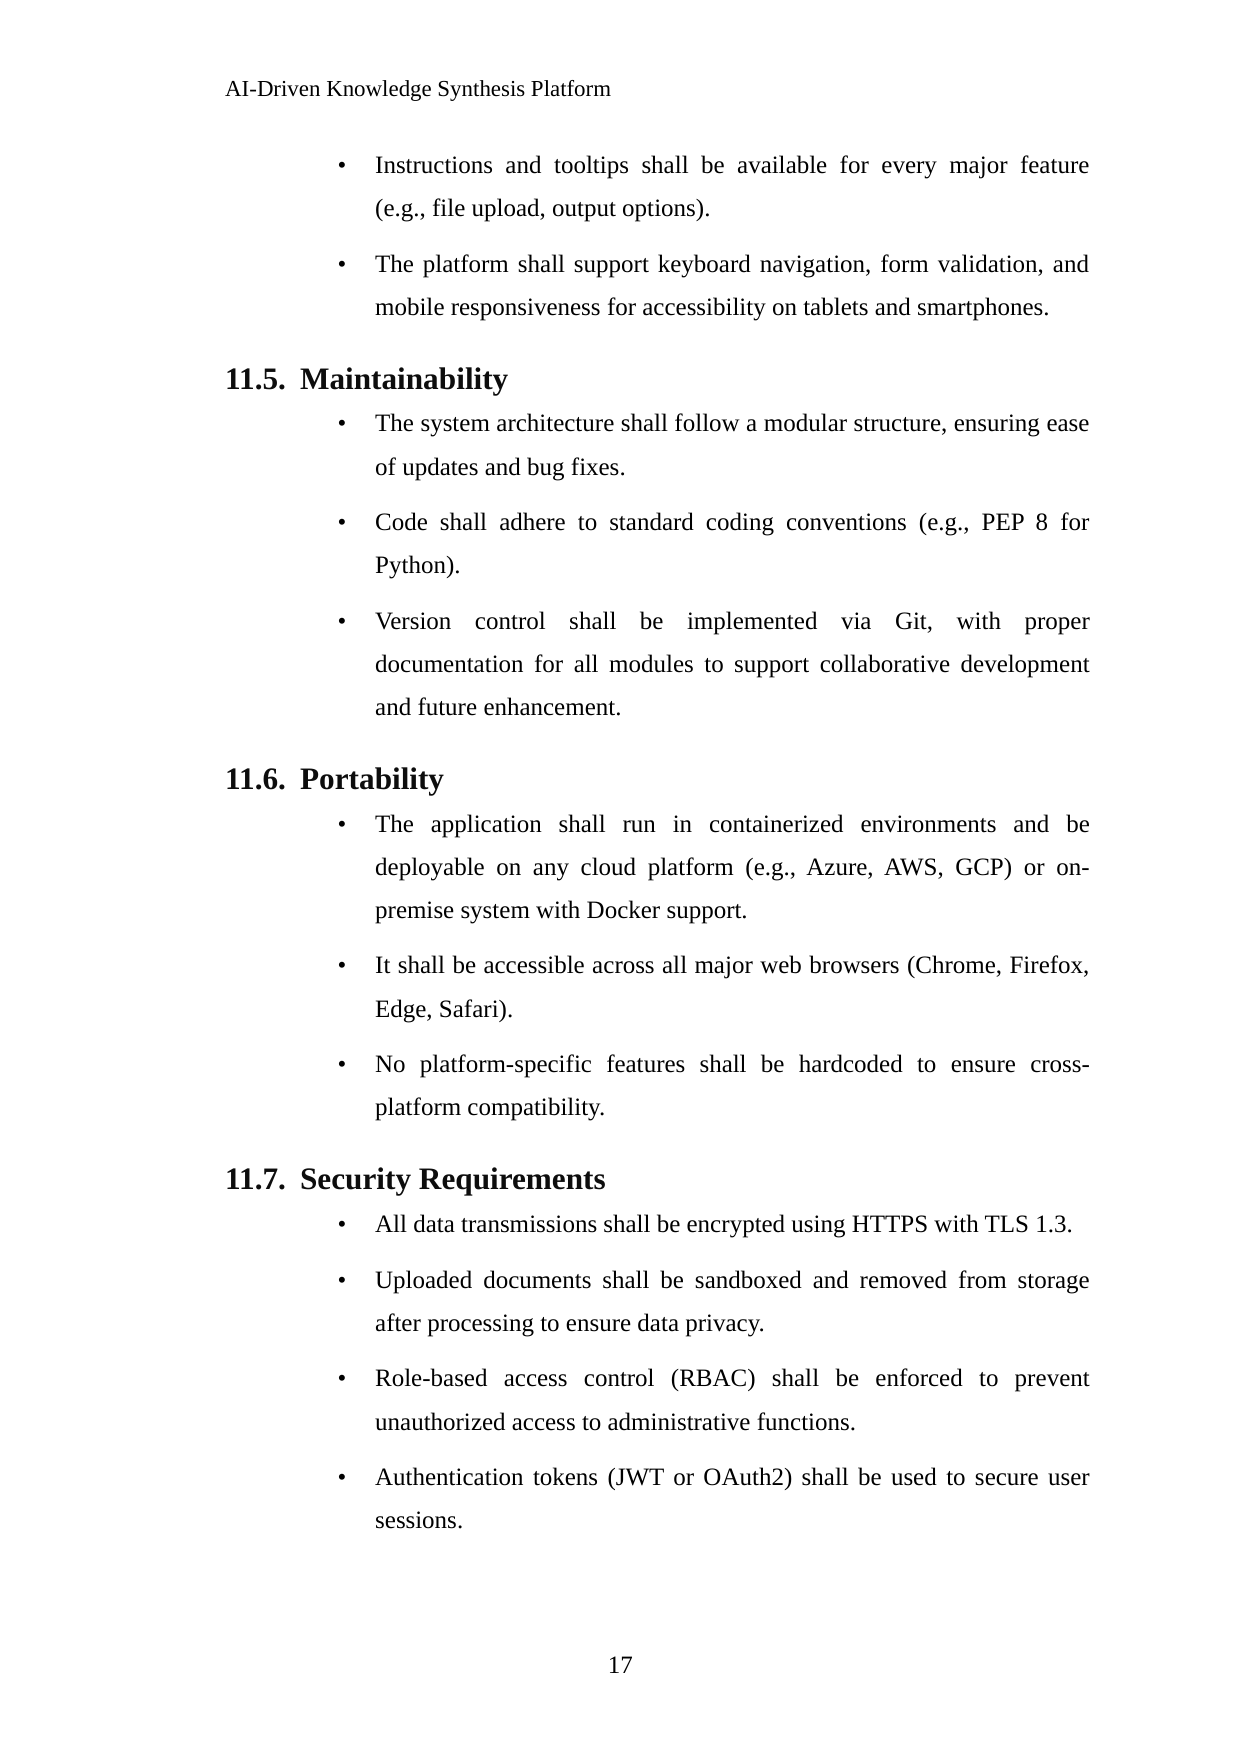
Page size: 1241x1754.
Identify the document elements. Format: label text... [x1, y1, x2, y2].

list All data transmissions shall be encrypted using HTTPS with TLS 1.3. [337, 1209, 1090, 1238]
subtitle Security Requirements [225, 1161, 1090, 1197]
list The platform shall support keyboard navigation, form validation, and mobile responsiveness for accessibility on tablets and smartphones. [337, 249, 1090, 321]
list No platform-specific features shall be hardcoded to ensure cross-platform compatibility. [337, 1049, 1090, 1121]
subtitle Maintainability [225, 360, 1090, 396]
list It shall be accessible across all major web browsers (Chrome, Firefox, Edge, Safari). [337, 951, 1090, 1022]
list The application shall run in containerized environments and be deployable on any cloud platform (e.g., Azure, AWS, GCP) or on-premise system with Docker support. [337, 809, 1090, 924]
list Uploaded documents shall be sandboxed and removed from storage after processing to ensure data privacy. [337, 1265, 1090, 1337]
list Code shall adhere to standard coding conventions (e.g., PEP 8 for Python). [337, 507, 1090, 579]
list Authentication tokens (JWT or OAuth2) shall be used to secure user sessions. [337, 1462, 1090, 1534]
list Instructions and tooltips shall be available for every major feature (e.g., file upload, output options). [337, 150, 1090, 222]
list Role-based access control (RBAC) shall be enforced to prevent unauthorized access to administrative functions. [337, 1363, 1090, 1435]
subtitle Portability [225, 760, 1090, 796]
list Version control shall be implemented via Git, with proper documentation for all modules to support collaborative development and future enhancement. [337, 606, 1090, 721]
list The system architecture shall follow a modular structure, ensuring ease of updates and bug fixes. [337, 408, 1090, 480]
